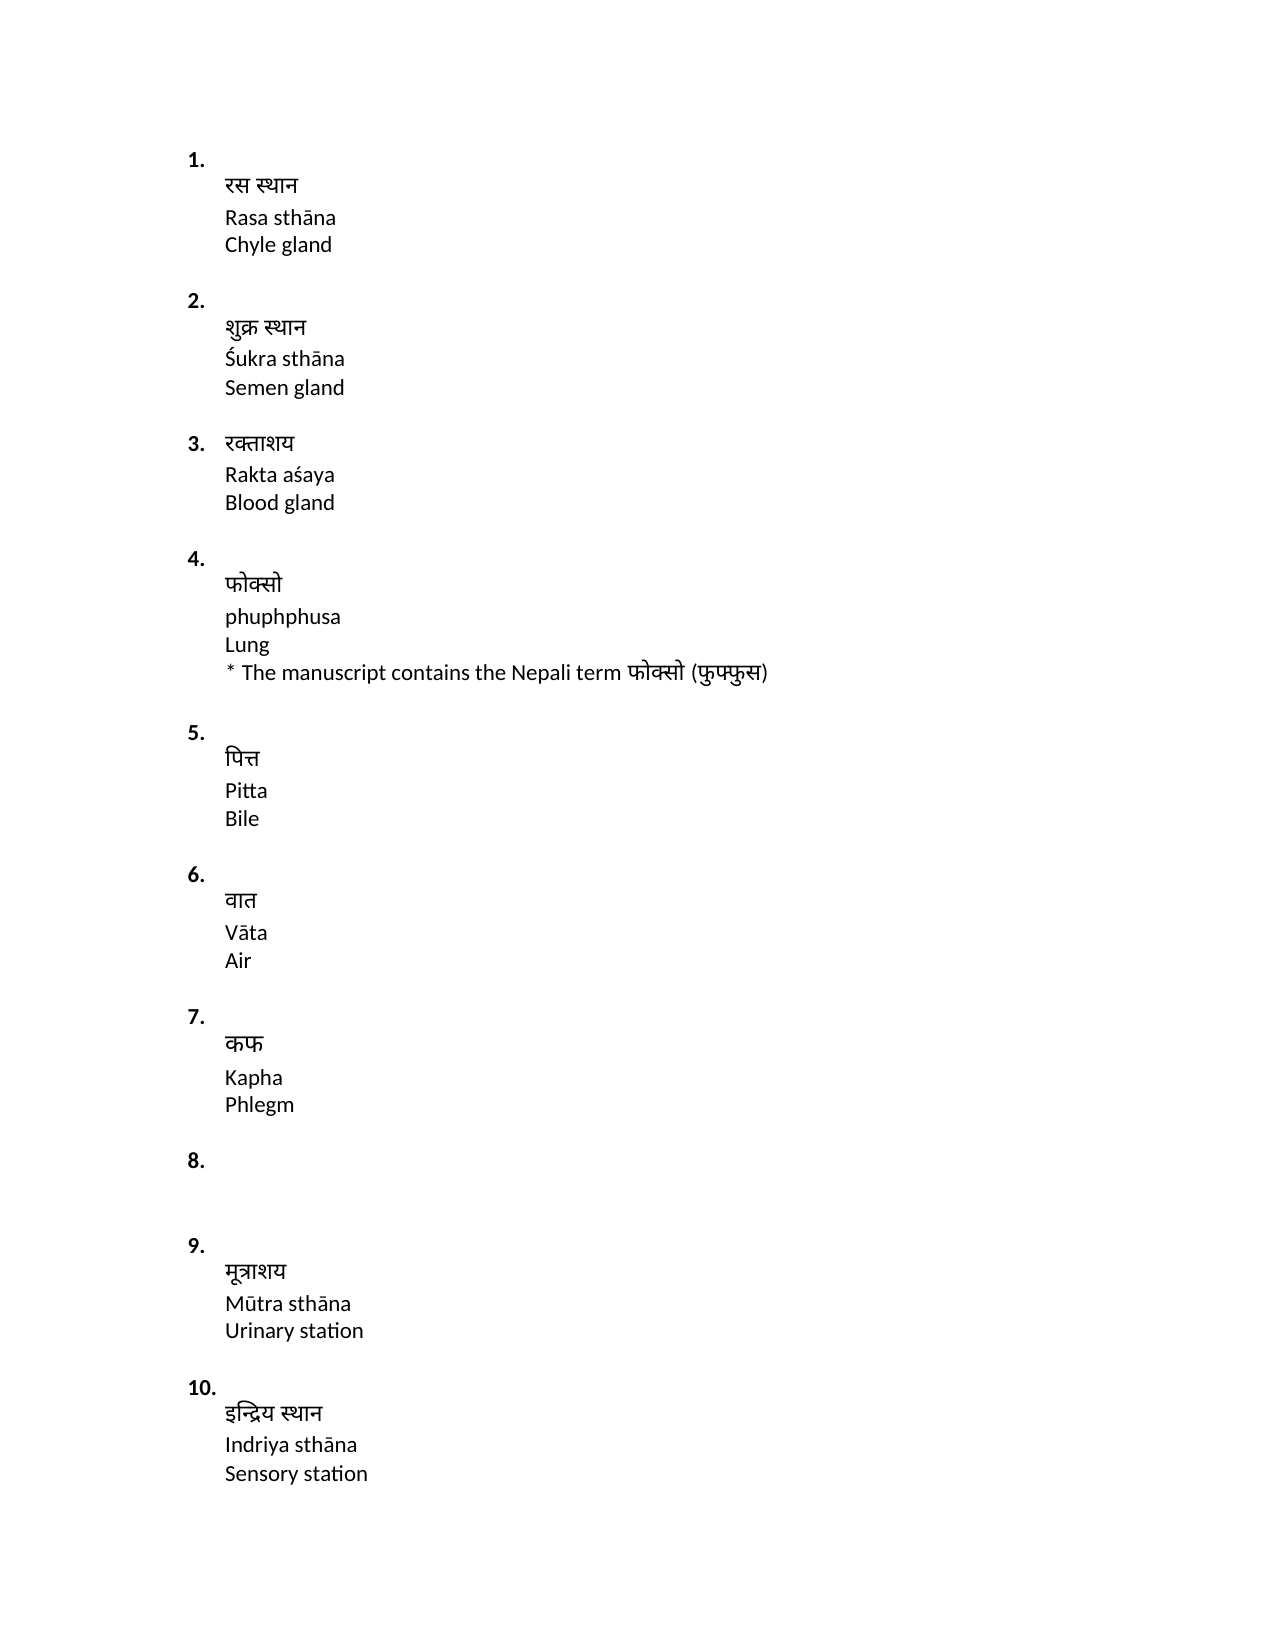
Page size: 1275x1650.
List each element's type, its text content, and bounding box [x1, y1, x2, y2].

list Bile [225, 804, 1125, 832]
list मूत्राशय [225, 1259, 1125, 1289]
list Blood gland [225, 488, 1125, 516]
list phuphphusa [225, 602, 1125, 630]
list Pitta [225, 776, 1125, 804]
list शुक्र स्थान [225, 315, 1125, 344]
list पित्त [225, 746, 1125, 776]
list Indriya sthāna [225, 1431, 1125, 1459]
list कफ [225, 1030, 1125, 1063]
list Urinary station [225, 1317, 1125, 1345]
list फोक्सो [225, 572, 1125, 602]
list Vāta [225, 918, 1125, 946]
list * The manuscript contains the Nepali term फोक्सो (फुफ्फुस) [225, 658, 1125, 690]
list Śukra sthāna [225, 344, 1125, 373]
list Rakta aśaya [225, 460, 1125, 488]
list Air [225, 946, 1125, 974]
list Sensory station [225, 1459, 1125, 1487]
list रस स्थान [225, 173, 1125, 203]
list Phlegm [225, 1091, 1125, 1119]
list इन्द्रिय स्थान [225, 1401, 1125, 1431]
list वात [225, 888, 1125, 918]
list Mūtra sthāna [225, 1289, 1125, 1317]
list Chyle gland [225, 231, 1125, 259]
list Rasa sthāna [225, 203, 1125, 231]
list Semen gland [225, 373, 1125, 401]
list Lung [225, 630, 1125, 658]
list रक्ताशय [187, 429, 1125, 460]
list Kapha [225, 1063, 1125, 1091]
